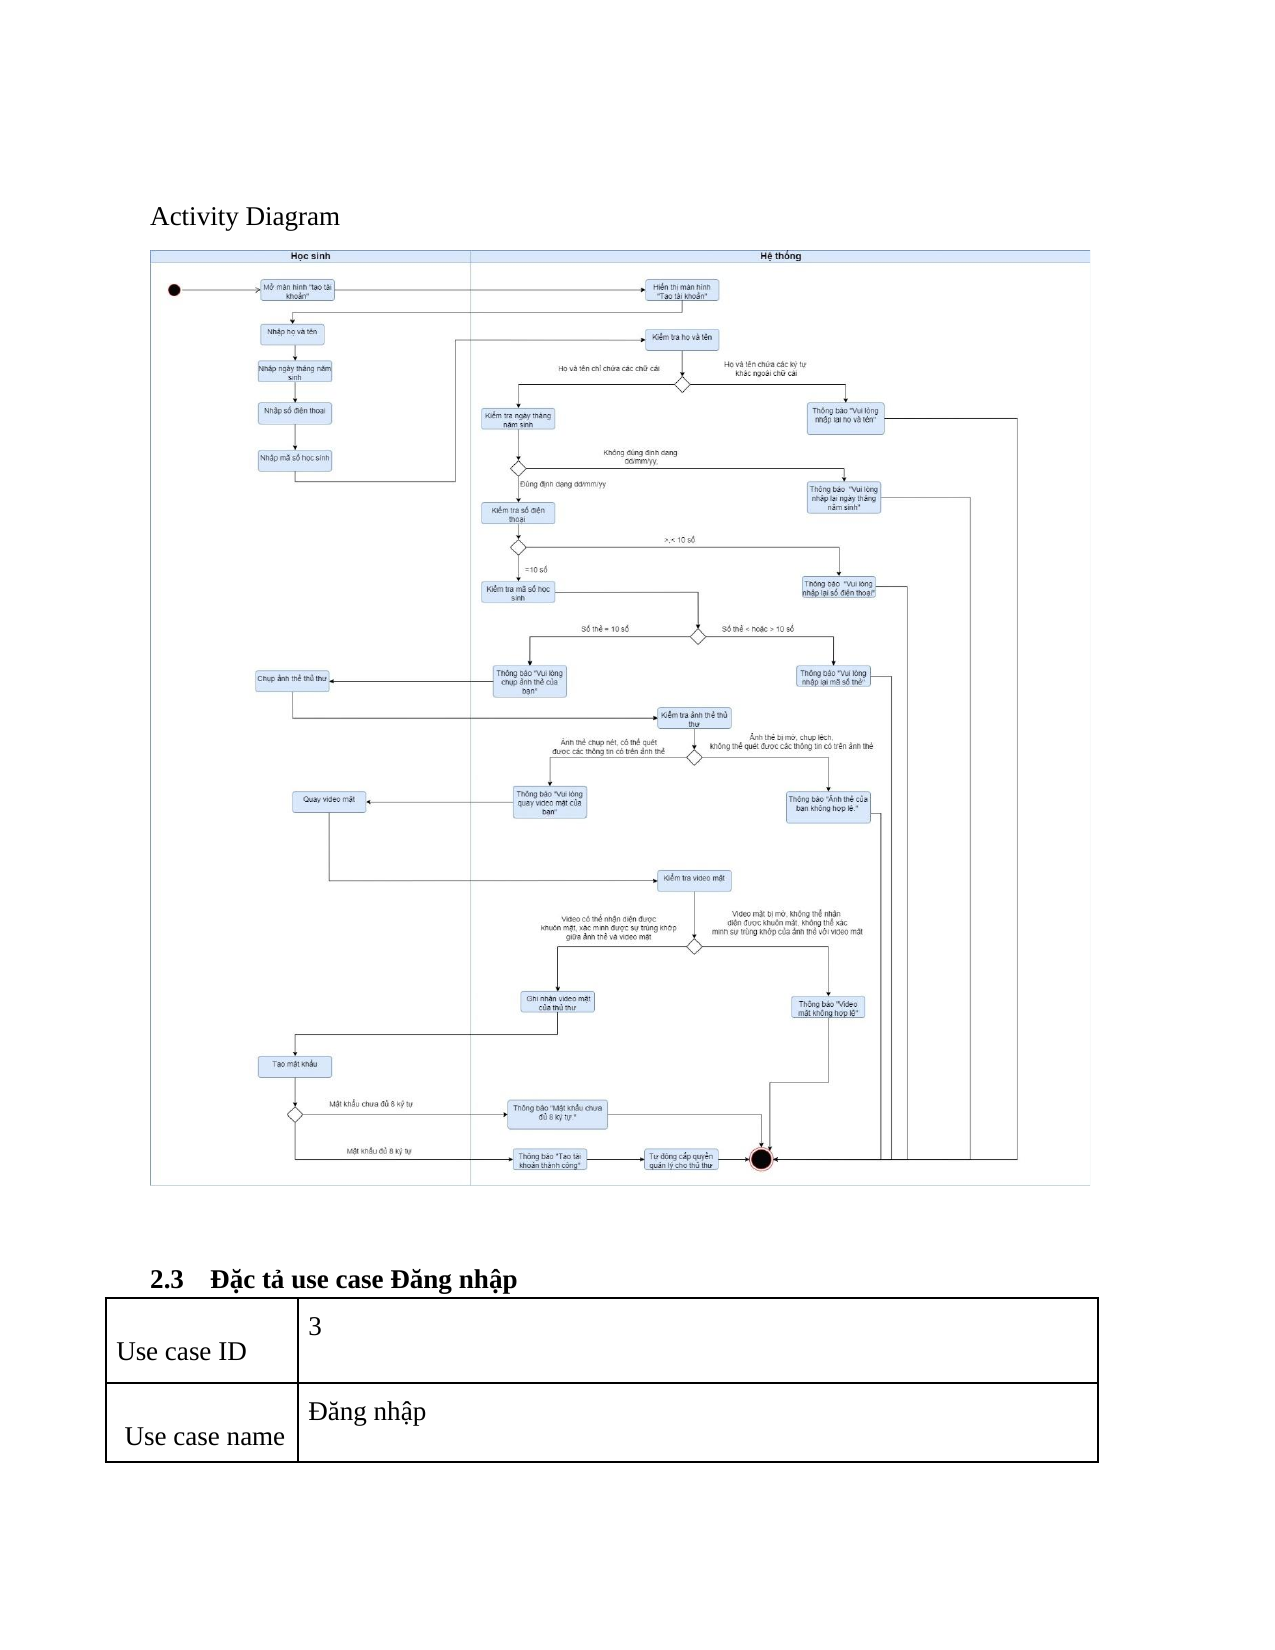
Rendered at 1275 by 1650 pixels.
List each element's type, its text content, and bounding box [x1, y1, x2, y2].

table_cell Use case name [107, 1384, 297, 1461]
table_header 3 [299, 1299, 1097, 1382]
text Activity Diagram [150, 200, 1125, 231]
table_header Use case ID [107, 1299, 297, 1382]
picture [150, 250, 1091, 1186]
subtitle Đặc tả use case Đăng nhập [150, 1263, 1125, 1295]
table_cell Đăng nhập [299, 1384, 1097, 1461]
